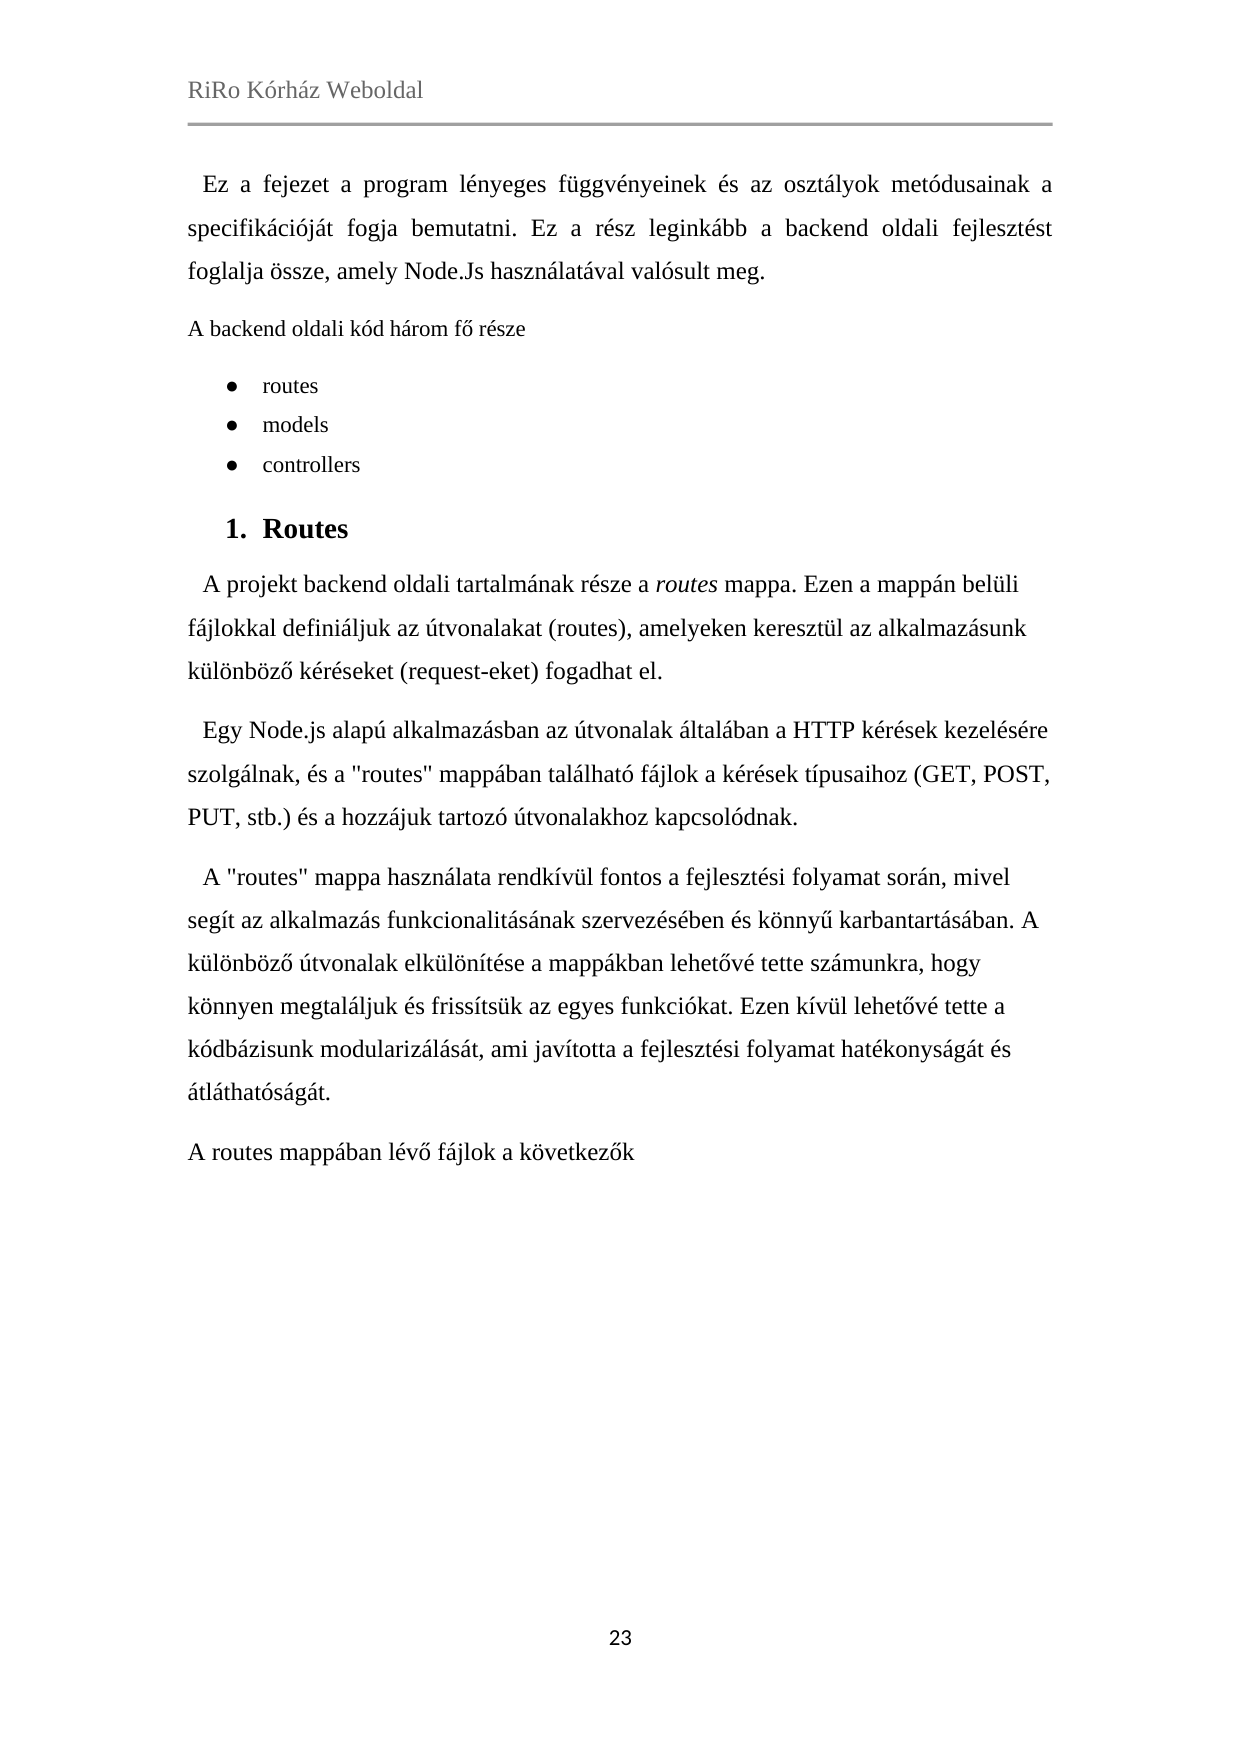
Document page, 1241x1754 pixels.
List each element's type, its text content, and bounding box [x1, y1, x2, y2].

list models [225, 411, 1053, 437]
subtitle Routes [225, 511, 1053, 544]
text A backend oldali kód három fő része [187, 316, 1053, 342]
list routes [225, 372, 1053, 398]
text A "routes" mappa használata rendkívül fontos a fejlesztési folyamat során, mivel segít az alkalmazás funkcionalitásának szervezésében és könnyű karbantartásában. A különböző útvonalak elkülönítése a mappákban lehetővé tette számunkra, hogy könnyen megtaláljuk és frissítsük az egyes funkciókat. Ezen kívül lehetővé tette a kódbázisunk modularizálását, ami javította a fejlesztési folyamat hatékonyságát és átláthatóságát. [187, 862, 1053, 1106]
text A routes mappában lévő fájlok a következők [187, 1137, 1053, 1166]
text A projekt backend oldali tartalmának része a routes mappa. Ezen a mappán belüli fájlokkal definiáljuk az útvonalakat (routes), amelyeken keresztül az alkalmazásunk különböző kéréseket (request-eket) fogadhat el. [187, 569, 1053, 684]
list controllers [225, 451, 1053, 477]
text Egy Node.js alapú alkalmazásban az útvonalak általában a HTTP kérések kezelésére szolgálnak, és a "routes" mappában található fájlok a kérések típusaihoz (GET, POST, PUT, stb.) és a hozzájuk tartozó útvonalakhoz kapcsolódnak. [187, 716, 1053, 831]
text Ez a fejezet a program lényeges függvényeinek és az osztályok metódusainak a specifikációját fogja bemutatni. Ez a rész leginkább a backend oldali fejlesztést foglalja össze, amely Node.Js használatával valósult meg. [187, 169, 1053, 284]
